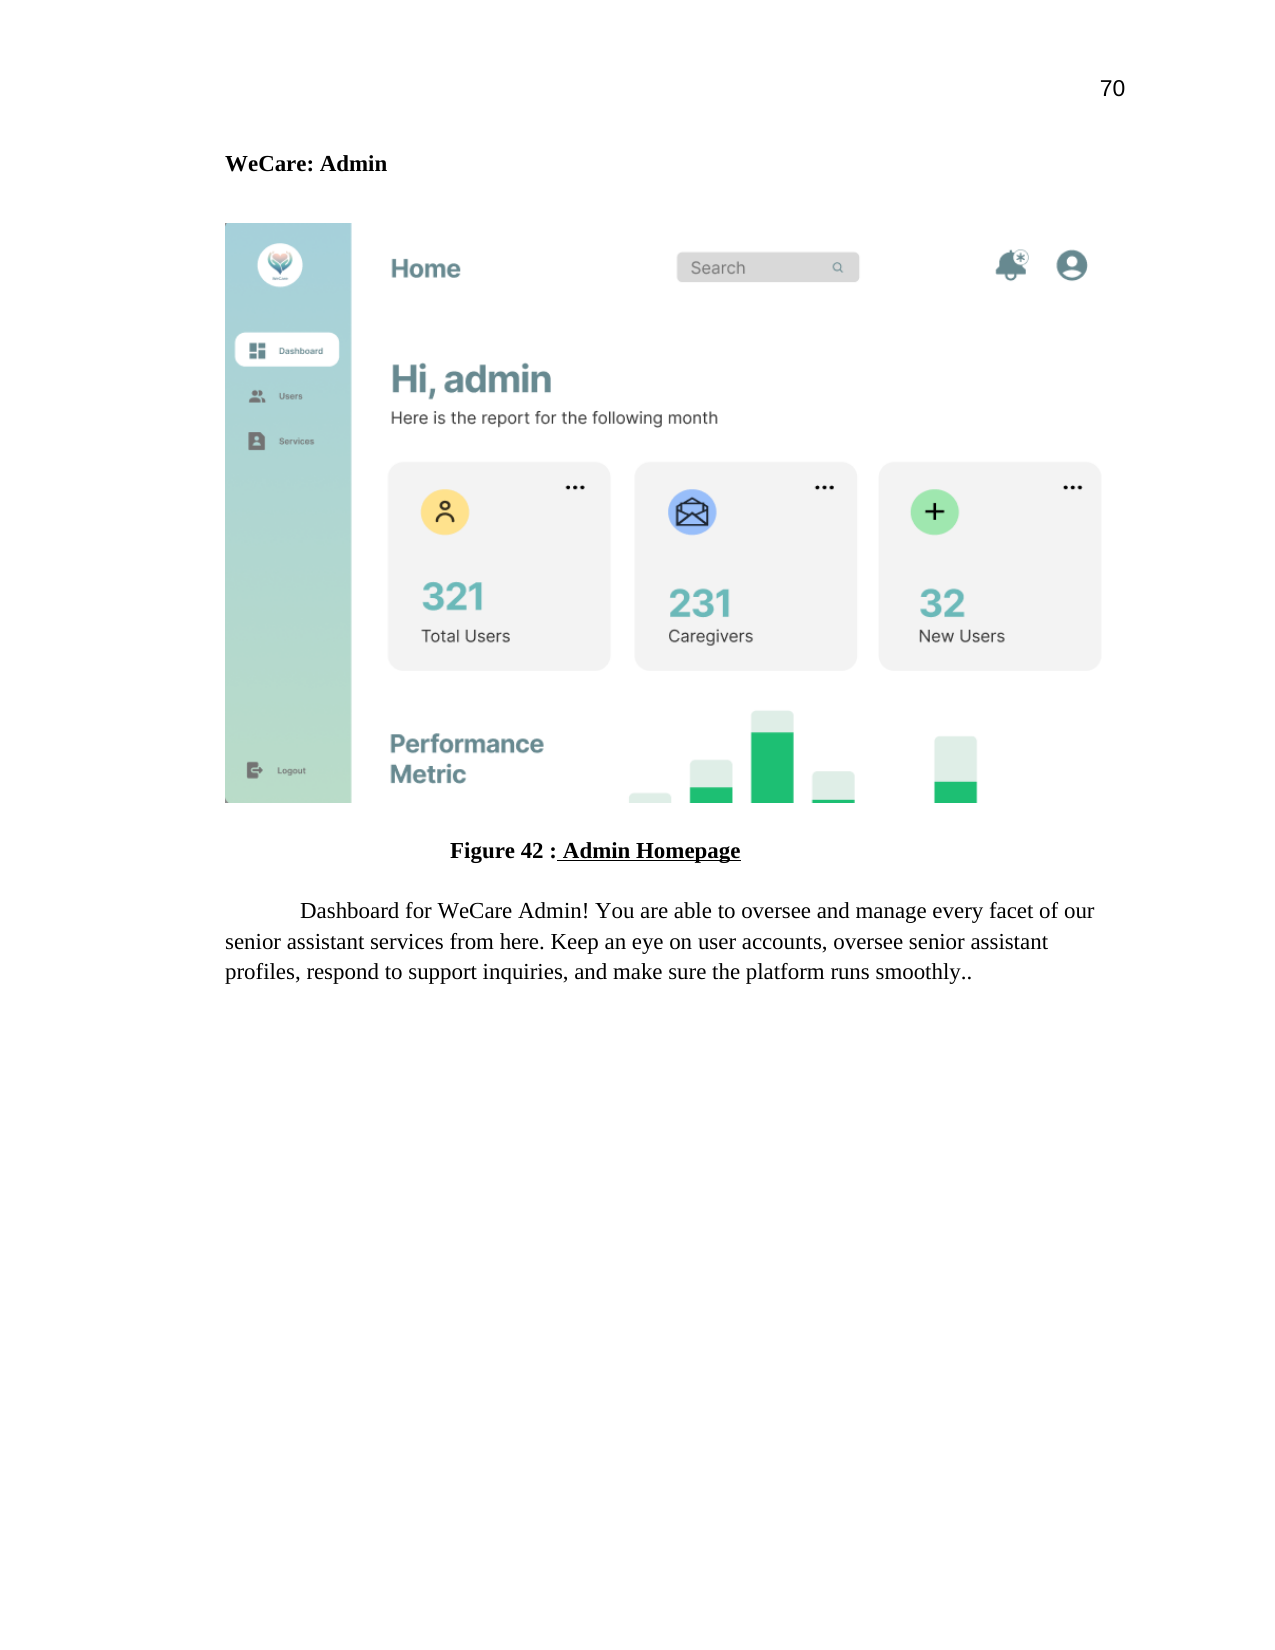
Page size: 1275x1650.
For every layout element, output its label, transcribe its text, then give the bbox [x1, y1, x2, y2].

picture [225, 223, 1125, 803]
text Figure 42 : Admin Homepage [225, 837, 1125, 863]
text Dashboard for WeCare Admin! You are able to oversee and manage every facet of our senior assistant services from here. Keep an eye on user accounts, oversee senior assistant profiles, respond to support inquiries, and make sure the platform runs smoothly.. [225, 897, 1125, 984]
subtitle WeCare: Admin [225, 150, 1125, 176]
